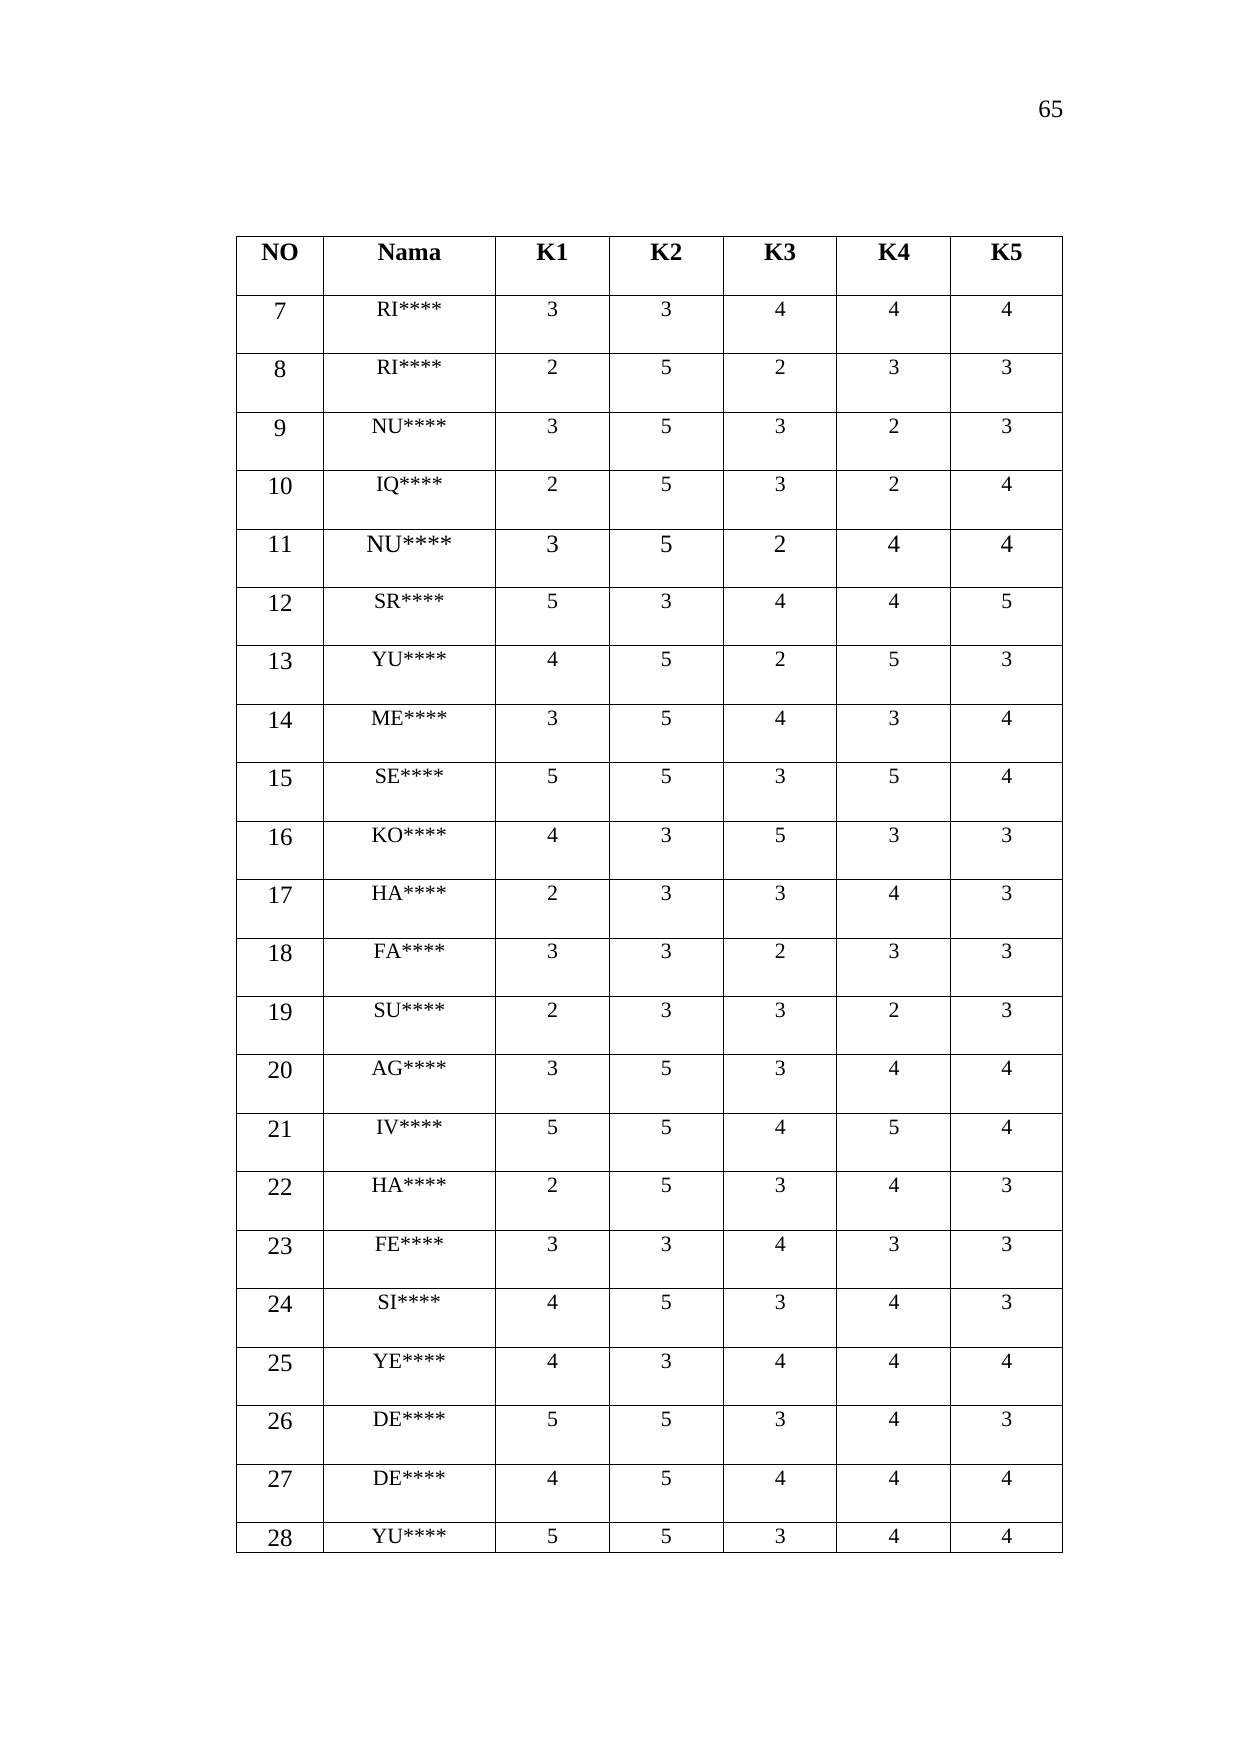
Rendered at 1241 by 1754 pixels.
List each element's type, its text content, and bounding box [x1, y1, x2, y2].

table_cell 5 [610, 763, 723, 821]
table_cell 2 [496, 997, 609, 1054]
table_cell 5 [837, 763, 950, 821]
table_cell ME**** [324, 705, 495, 762]
table_cell 3 [496, 296, 609, 353]
table_cell 5 [724, 822, 836, 879]
table_cell 4 [837, 1465, 950, 1522]
table_cell 20 [237, 1055, 323, 1113]
table_cell 5 [496, 763, 609, 821]
table_cell 2 [496, 471, 609, 528]
table_cell 2 [724, 530, 836, 587]
table_cell SU**** [324, 997, 495, 1054]
table_cell 4 [724, 1348, 836, 1405]
table_cell 28 [237, 1523, 323, 1552]
table_cell 3 [724, 1406, 836, 1463]
table_cell 8 [237, 354, 323, 412]
table_cell 26 [237, 1406, 323, 1463]
table_cell 5 [951, 588, 1062, 645]
table_cell 3 [610, 997, 723, 1054]
table_cell 23 [237, 1231, 323, 1288]
table_cell 3 [724, 880, 836, 937]
table_cell 7 [237, 296, 323, 353]
table_cell 4 [724, 1231, 836, 1288]
table_cell 3 [837, 822, 950, 879]
table_cell DE**** [324, 1406, 495, 1463]
table_cell FA**** [324, 939, 495, 996]
table_cell 3 [610, 296, 723, 353]
table_cell 5 [610, 1114, 723, 1171]
table_cell 3 [837, 1231, 950, 1288]
table_cell 3 [951, 1406, 1062, 1463]
table_cell NU**** [324, 530, 495, 587]
table_cell 3 [610, 822, 723, 879]
table_header K2 [610, 237, 723, 295]
table_cell SI**** [324, 1289, 495, 1347]
table_cell 3 [724, 1289, 836, 1347]
table_cell 3 [610, 1348, 723, 1405]
table_cell 5 [610, 1289, 723, 1347]
table_cell 4 [951, 1114, 1062, 1171]
table_cell 5 [610, 1406, 723, 1463]
table_cell 2 [496, 1172, 609, 1230]
table_cell 3 [951, 646, 1062, 704]
table_cell 3 [496, 1055, 609, 1113]
table_cell 3 [610, 588, 723, 645]
table_cell 3 [724, 1523, 836, 1552]
table_cell 4 [837, 1055, 950, 1113]
table_cell IQ**** [324, 471, 495, 528]
table_cell 3 [951, 880, 1062, 937]
table_cell 3 [724, 471, 836, 528]
table_cell 5 [610, 1523, 723, 1552]
table_cell 4 [837, 296, 950, 353]
table_cell 5 [610, 1465, 723, 1522]
table_cell 5 [496, 1523, 609, 1552]
table_cell 3 [837, 354, 950, 412]
table_cell 3 [610, 939, 723, 996]
table_cell 3 [837, 705, 950, 762]
table_cell 24 [237, 1289, 323, 1347]
table_cell 5 [610, 413, 723, 470]
table_cell 4 [496, 1465, 609, 1522]
table_header K1 [496, 237, 609, 295]
table_cell HA**** [324, 1172, 495, 1230]
table_cell 4 [951, 1465, 1062, 1522]
table_cell 4 [837, 1289, 950, 1347]
table_cell 5 [496, 1406, 609, 1463]
table_cell 4 [724, 705, 836, 762]
table_cell 3 [951, 413, 1062, 470]
table_cell 4 [951, 1055, 1062, 1113]
table_cell 3 [951, 997, 1062, 1054]
table_cell 2 [496, 354, 609, 412]
table_cell SE**** [324, 763, 495, 821]
table_cell 2 [837, 997, 950, 1054]
table_cell 4 [837, 1348, 950, 1405]
table_cell 5 [610, 1172, 723, 1230]
table_cell 4 [951, 763, 1062, 821]
table_cell 5 [610, 705, 723, 762]
table_cell 3 [610, 1231, 723, 1288]
table_cell DE**** [324, 1465, 495, 1522]
table_cell 3 [951, 1231, 1062, 1288]
table_cell 4 [724, 588, 836, 645]
table_cell 3 [724, 1055, 836, 1113]
table_cell 3 [496, 530, 609, 587]
table_cell 3 [951, 354, 1062, 412]
table_cell 5 [496, 1114, 609, 1171]
table_cell FE**** [324, 1231, 495, 1288]
table_cell HA**** [324, 880, 495, 937]
table_header K5 [951, 237, 1062, 295]
table_cell 3 [951, 1172, 1062, 1230]
table_cell 3 [724, 763, 836, 821]
table_header NO [237, 237, 323, 295]
table_cell 5 [610, 471, 723, 528]
table_cell 12 [237, 588, 323, 645]
table_cell 5 [610, 1055, 723, 1113]
table_cell 4 [951, 1348, 1062, 1405]
table_cell RI**** [324, 296, 495, 353]
table_cell 17 [237, 880, 323, 937]
table_cell 4 [837, 880, 950, 937]
table_cell 3 [951, 1289, 1062, 1347]
table_cell KO**** [324, 822, 495, 879]
table_cell 5 [610, 646, 723, 704]
table_cell 3 [496, 705, 609, 762]
table_cell 9 [237, 413, 323, 470]
table_cell 15 [237, 763, 323, 821]
table_cell RI**** [324, 354, 495, 412]
table_cell IV**** [324, 1114, 495, 1171]
table_cell 4 [951, 1523, 1062, 1552]
table_cell NU**** [324, 413, 495, 470]
table_cell 2 [724, 646, 836, 704]
table_cell 4 [724, 1114, 836, 1171]
table_cell 3 [610, 880, 723, 937]
table_cell 16 [237, 822, 323, 879]
table_cell 4 [496, 646, 609, 704]
table_cell 4 [837, 1172, 950, 1230]
table_cell 4 [951, 296, 1062, 353]
table_cell 4 [724, 296, 836, 353]
table_cell 3 [724, 997, 836, 1054]
table_cell 21 [237, 1114, 323, 1171]
table_header Nama [324, 237, 495, 295]
table_cell 3 [951, 939, 1062, 996]
table_cell 2 [837, 471, 950, 528]
table_cell 4 [837, 1406, 950, 1463]
table_cell 4 [837, 588, 950, 645]
table_cell 4 [951, 530, 1062, 587]
table_cell SR**** [324, 588, 495, 645]
table_cell 4 [951, 471, 1062, 528]
table_cell YU**** [324, 646, 495, 704]
table_cell 22 [237, 1172, 323, 1230]
table_cell 3 [837, 939, 950, 996]
table_cell 3 [951, 822, 1062, 879]
table_cell YE**** [324, 1348, 495, 1405]
table_cell 2 [724, 354, 836, 412]
table_cell 4 [837, 530, 950, 587]
table_cell 5 [610, 530, 723, 587]
table_cell 4 [837, 1523, 950, 1552]
table_cell YU**** [324, 1523, 495, 1552]
table_cell 3 [724, 413, 836, 470]
table_cell 14 [237, 705, 323, 762]
table_header K4 [837, 237, 950, 295]
table_cell 18 [237, 939, 323, 996]
table_cell 19 [237, 997, 323, 1054]
table_cell 25 [237, 1348, 323, 1405]
table_cell 5 [837, 1114, 950, 1171]
table_cell 5 [610, 354, 723, 412]
table_cell 10 [237, 471, 323, 528]
table_cell 13 [237, 646, 323, 704]
table_cell 4 [496, 822, 609, 879]
table_cell 2 [496, 880, 609, 937]
table_cell 5 [496, 588, 609, 645]
table_cell 4 [496, 1348, 609, 1405]
table_cell 5 [837, 646, 950, 704]
table_cell 4 [724, 1465, 836, 1522]
table_cell 3 [724, 1172, 836, 1230]
table_cell 27 [237, 1465, 323, 1522]
table_cell AG**** [324, 1055, 495, 1113]
table_cell 2 [724, 939, 836, 996]
table_cell 3 [496, 1231, 609, 1288]
table_header K3 [724, 237, 836, 295]
table_cell 3 [496, 939, 609, 996]
table_cell 2 [837, 413, 950, 470]
table_cell 11 [237, 530, 323, 587]
table_cell 3 [496, 413, 609, 470]
table_cell 4 [496, 1289, 609, 1347]
table_cell 4 [951, 705, 1062, 762]
